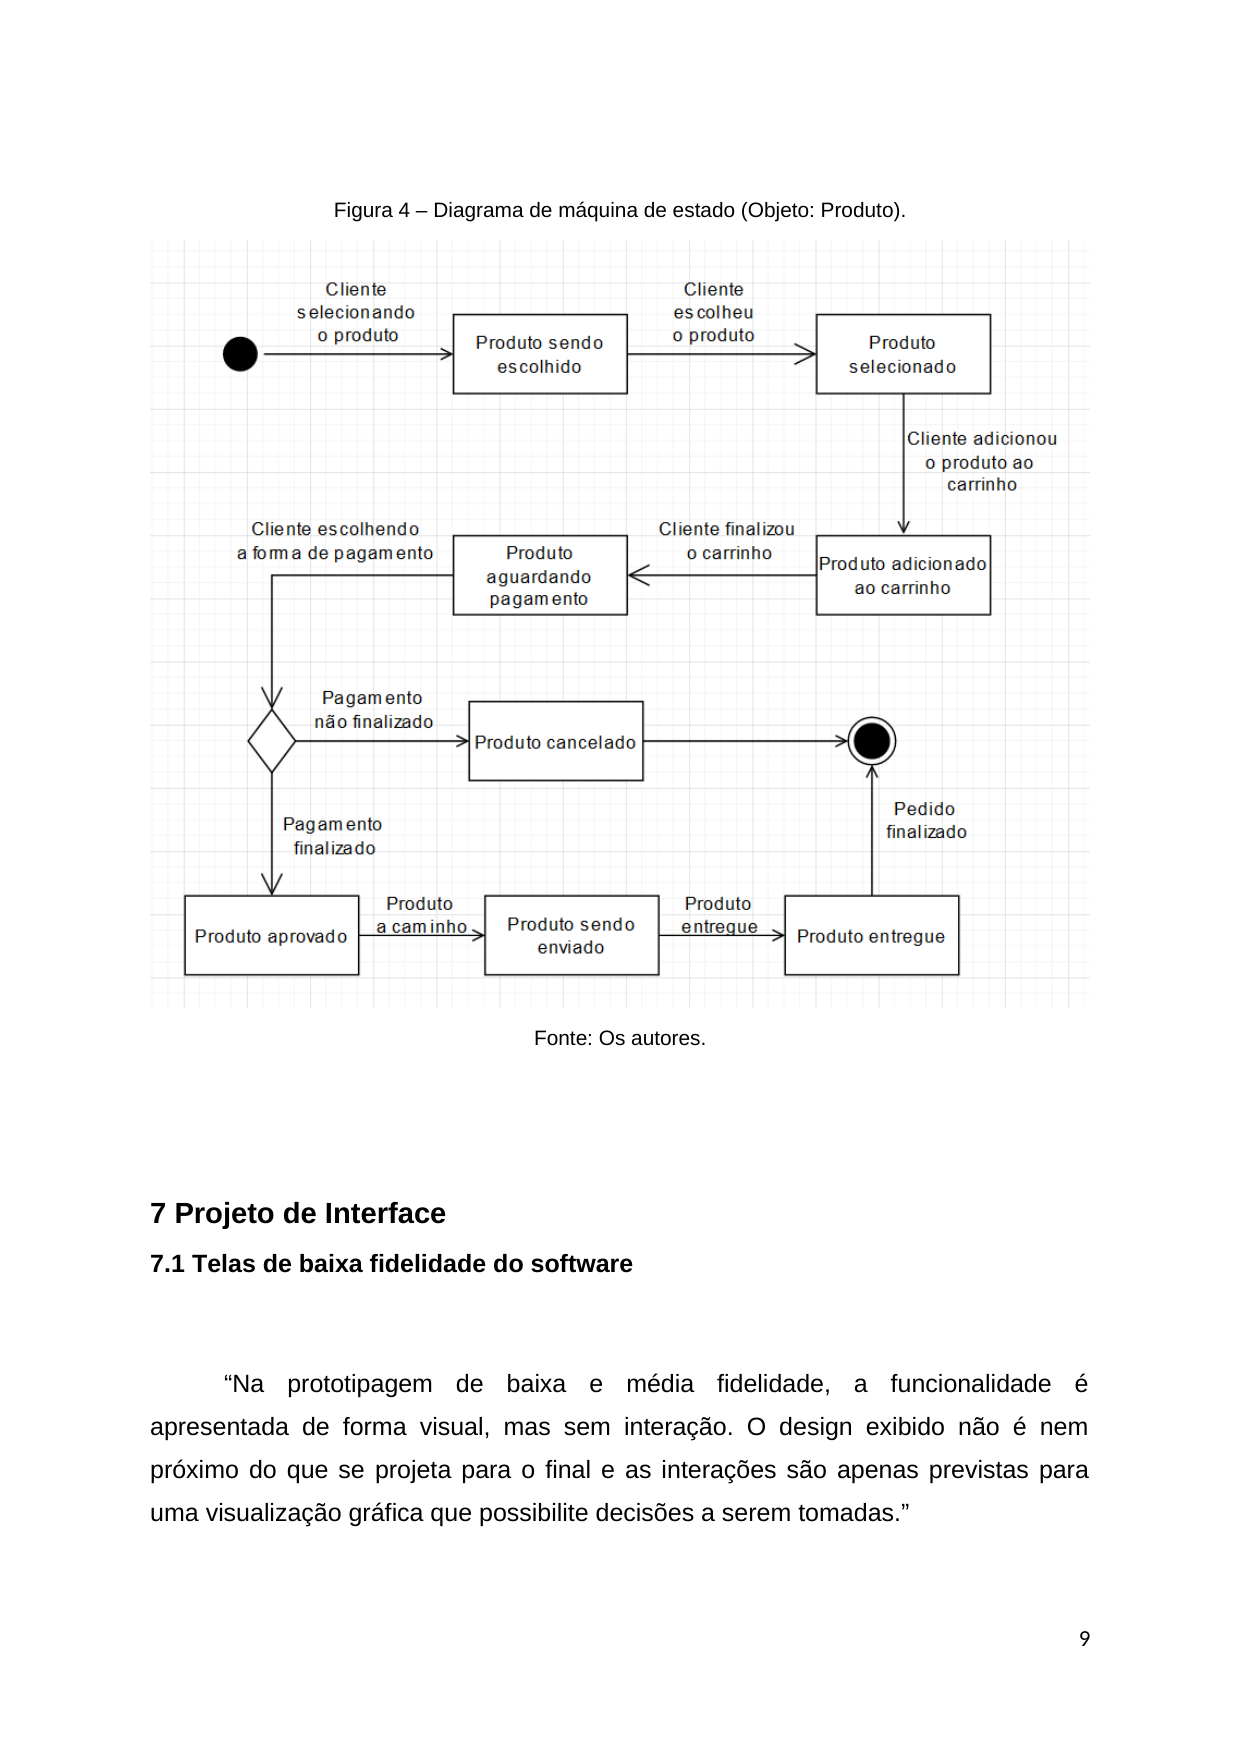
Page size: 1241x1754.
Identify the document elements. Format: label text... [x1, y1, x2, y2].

picture [150, 240, 1091, 1008]
text Figura 4 – Diagrama de máquina de estado (Objeto: Produto). [150, 198, 1090, 222]
text “Na prototipagem de baixa e média fidelidade, a funcionalidade é apresentada de forma visual, mas sem interação. O design exibido não é nem próximo do que se projeta para o final e as interações são apenas previstas para uma visualização gráfica que possibilite decisões a serem tomadas.” [150, 1369, 1090, 1527]
text 7.1 Telas de baixa fidelidade do software [150, 1249, 1090, 1278]
text 7 Projeto de Interface [150, 1196, 1090, 1230]
text Fonte: Os autores. [150, 1026, 1090, 1050]
